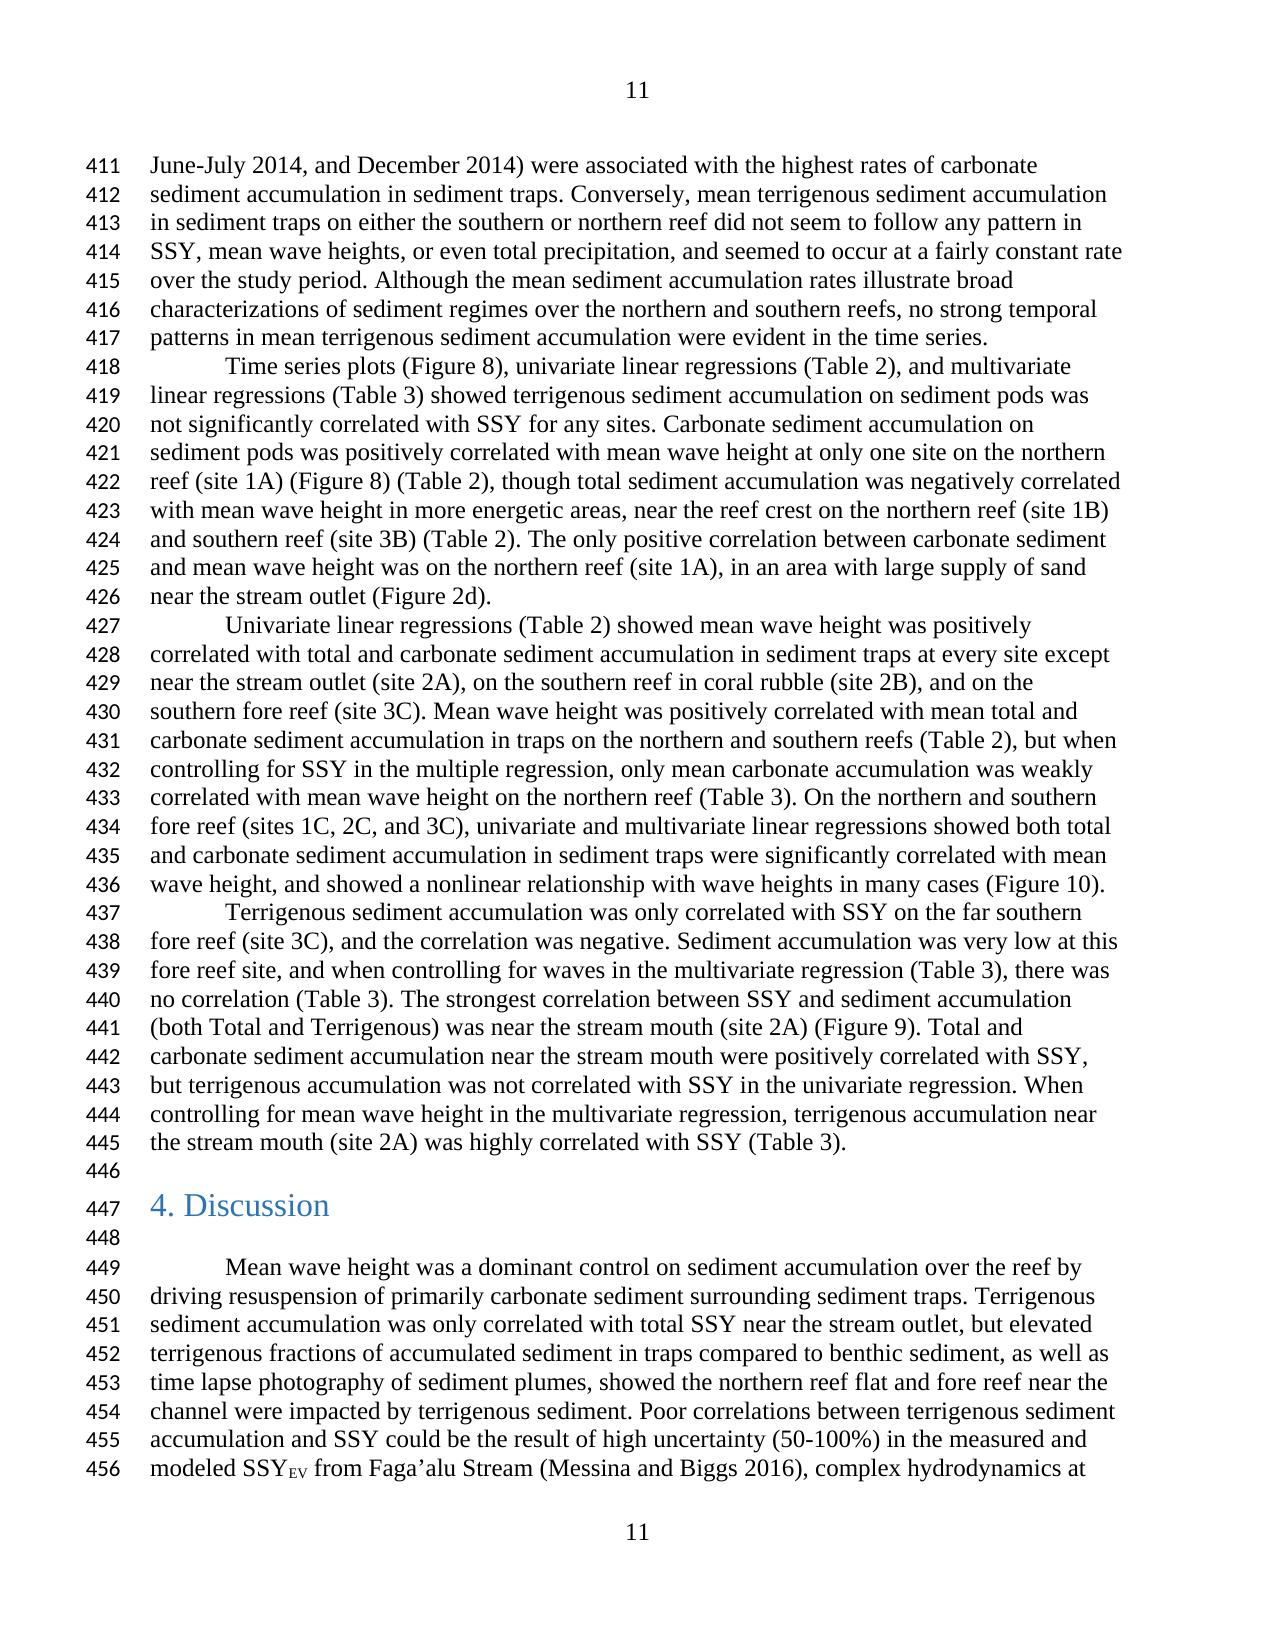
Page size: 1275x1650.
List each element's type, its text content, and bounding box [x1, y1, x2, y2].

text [150, 150, 1125, 351]
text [150, 1252, 1125, 1482]
text Terrigenous sediment accumulation was only correlated with SSY on the far southern fore reef (site 3C), and the correlation was negative. Sediment accumulation was very low at this fore reef site, and when controlling for waves in the multivariate regression (Table 3), there was no correlation (Table 3). The strongest correlation between SSY and sediment accumulation (both Total and Terrigenous) was near the stream mouth (site 2A) (Figure 9). Total and carbonate sediment accumulation near the stream mouth were positively correlated with SSY, but terrigenous accumulation was not correlated with SSY in the univariate regression. When controlling for mean wave height in the multivariate regression, terrigenous accumulation near the stream mouth (site 2A) was highly correlated with SSY (Table 3). [150, 897, 1125, 1156]
text Time series plots (Figure 8), univariate linear regressions (Table 2), and multivariate linear regressions (Table 3) showed terrigenous sediment accumulation on sediment pods was not significantly correlated with SSY for any sites. Carbonate sediment accumulation on sediment pods was positively correlated with mean wave height at only one site on the northern reef (site 1A) (Figure 8) (Table 2), though total sediment accumulation was negatively correlated with mean wave height in more energetic areas, near the reef crest on the northern reef (site 1B) and southern reef (site 3B) (Table 2). The only positive correlation between carbonate sediment and mean wave height was on the northern reef (site 1A), in an area with large supply of sand near the stream outlet (Figure 2d). [150, 351, 1125, 610]
text Univariate linear regressions (Table 2) showed mean wave height was positively correlated with total and carbonate sediment accumulation in sediment traps at every site except near the stream outlet (site 2A), on the southern reef in coral rubble (site 2B), and on the southern fore reef (site 3C). Mean wave height was positively correlated with mean total and carbonate sediment accumulation in traps on the northern and southern reefs (Table 2), but when controlling for SSY in the multiple regression, only mean carbonate accumulation was weakly correlated with mean wave height on the northern reef (Table 3). On the northern and southern fore reef (sites 1C, 2C, and 3C), univariate and multivariate linear regressions showed both total and carbonate sediment accumulation in sediment traps were significantly correlated with mean wave height, and showed a nonlinear relationship with wave heights in many cases (Figure 10). [150, 610, 1125, 897]
subtitle 4. Discussion [150, 1185, 1125, 1223]
